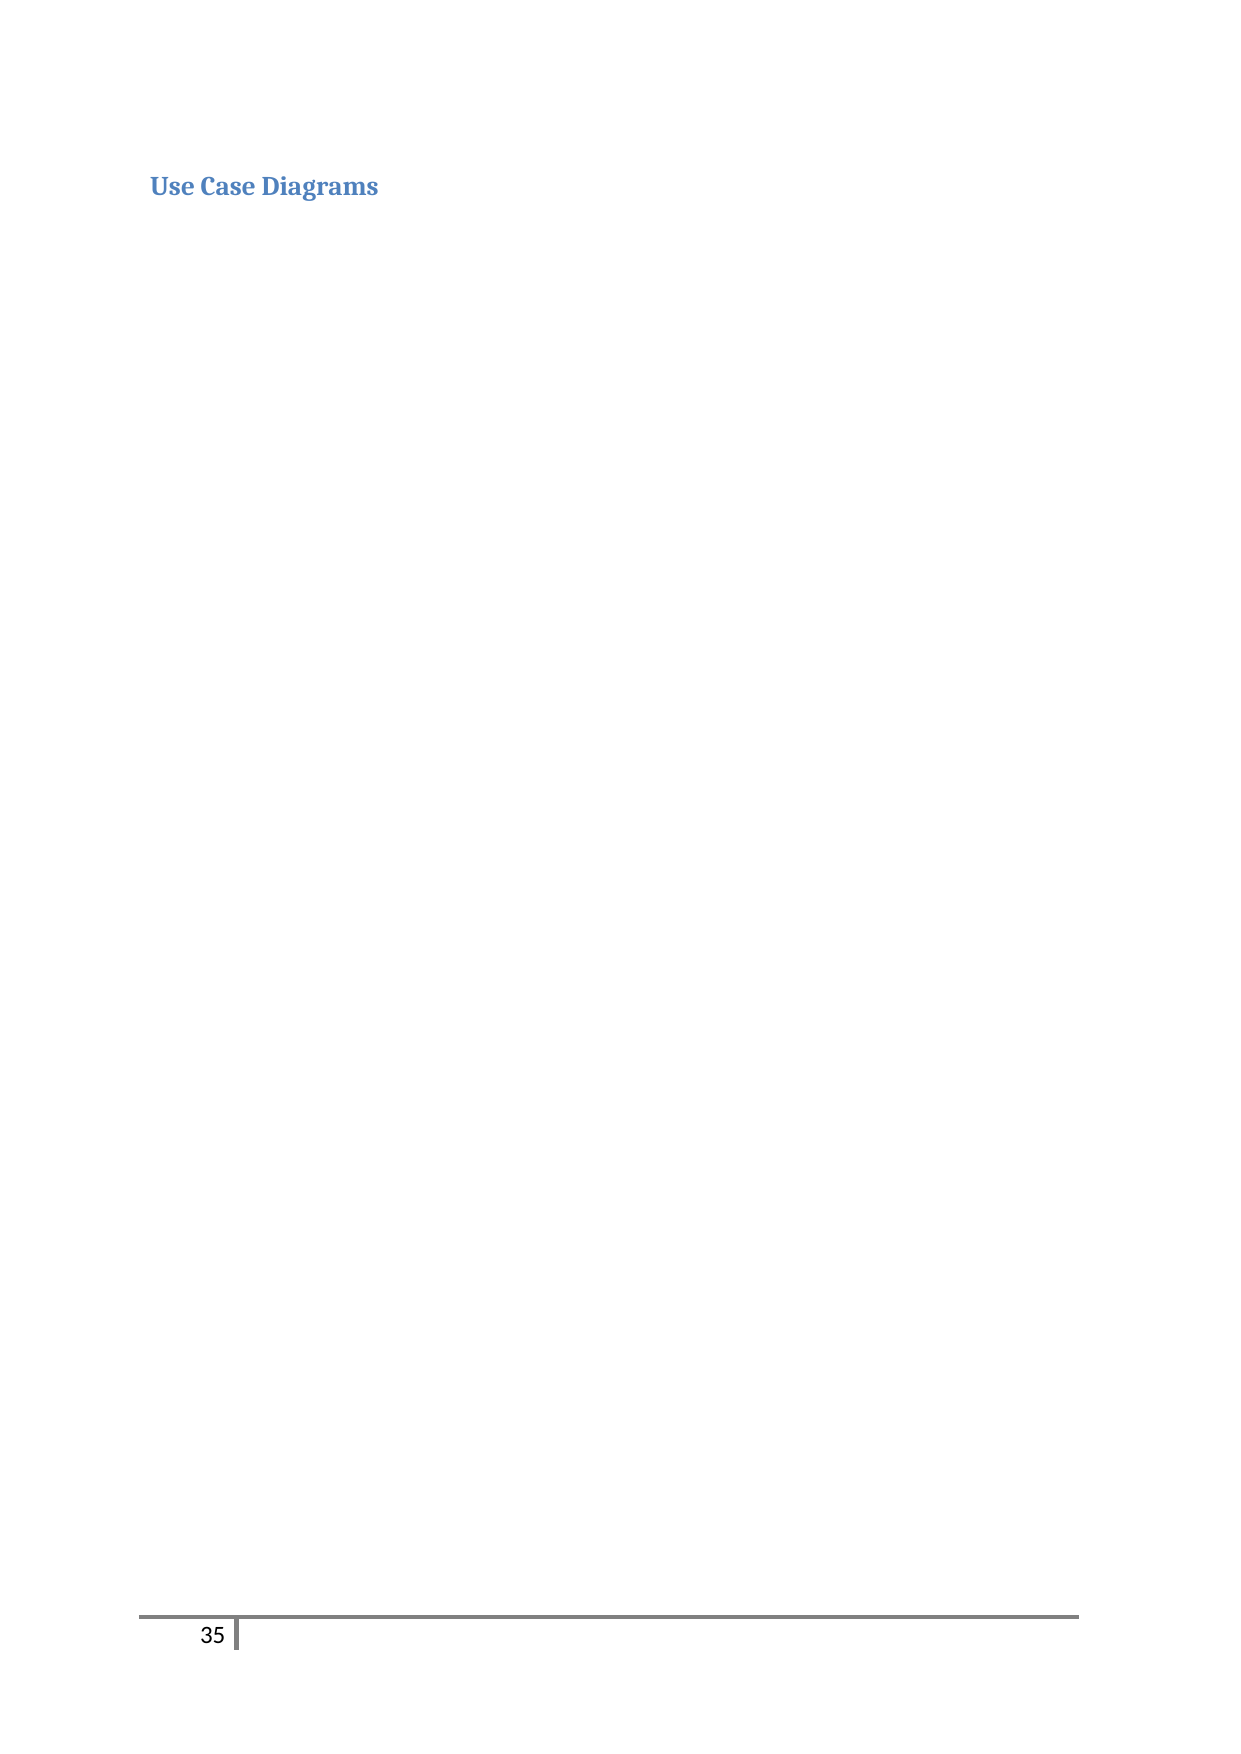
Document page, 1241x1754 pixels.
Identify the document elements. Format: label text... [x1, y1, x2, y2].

subtitle Use Case Diagrams [150, 171, 1090, 202]
